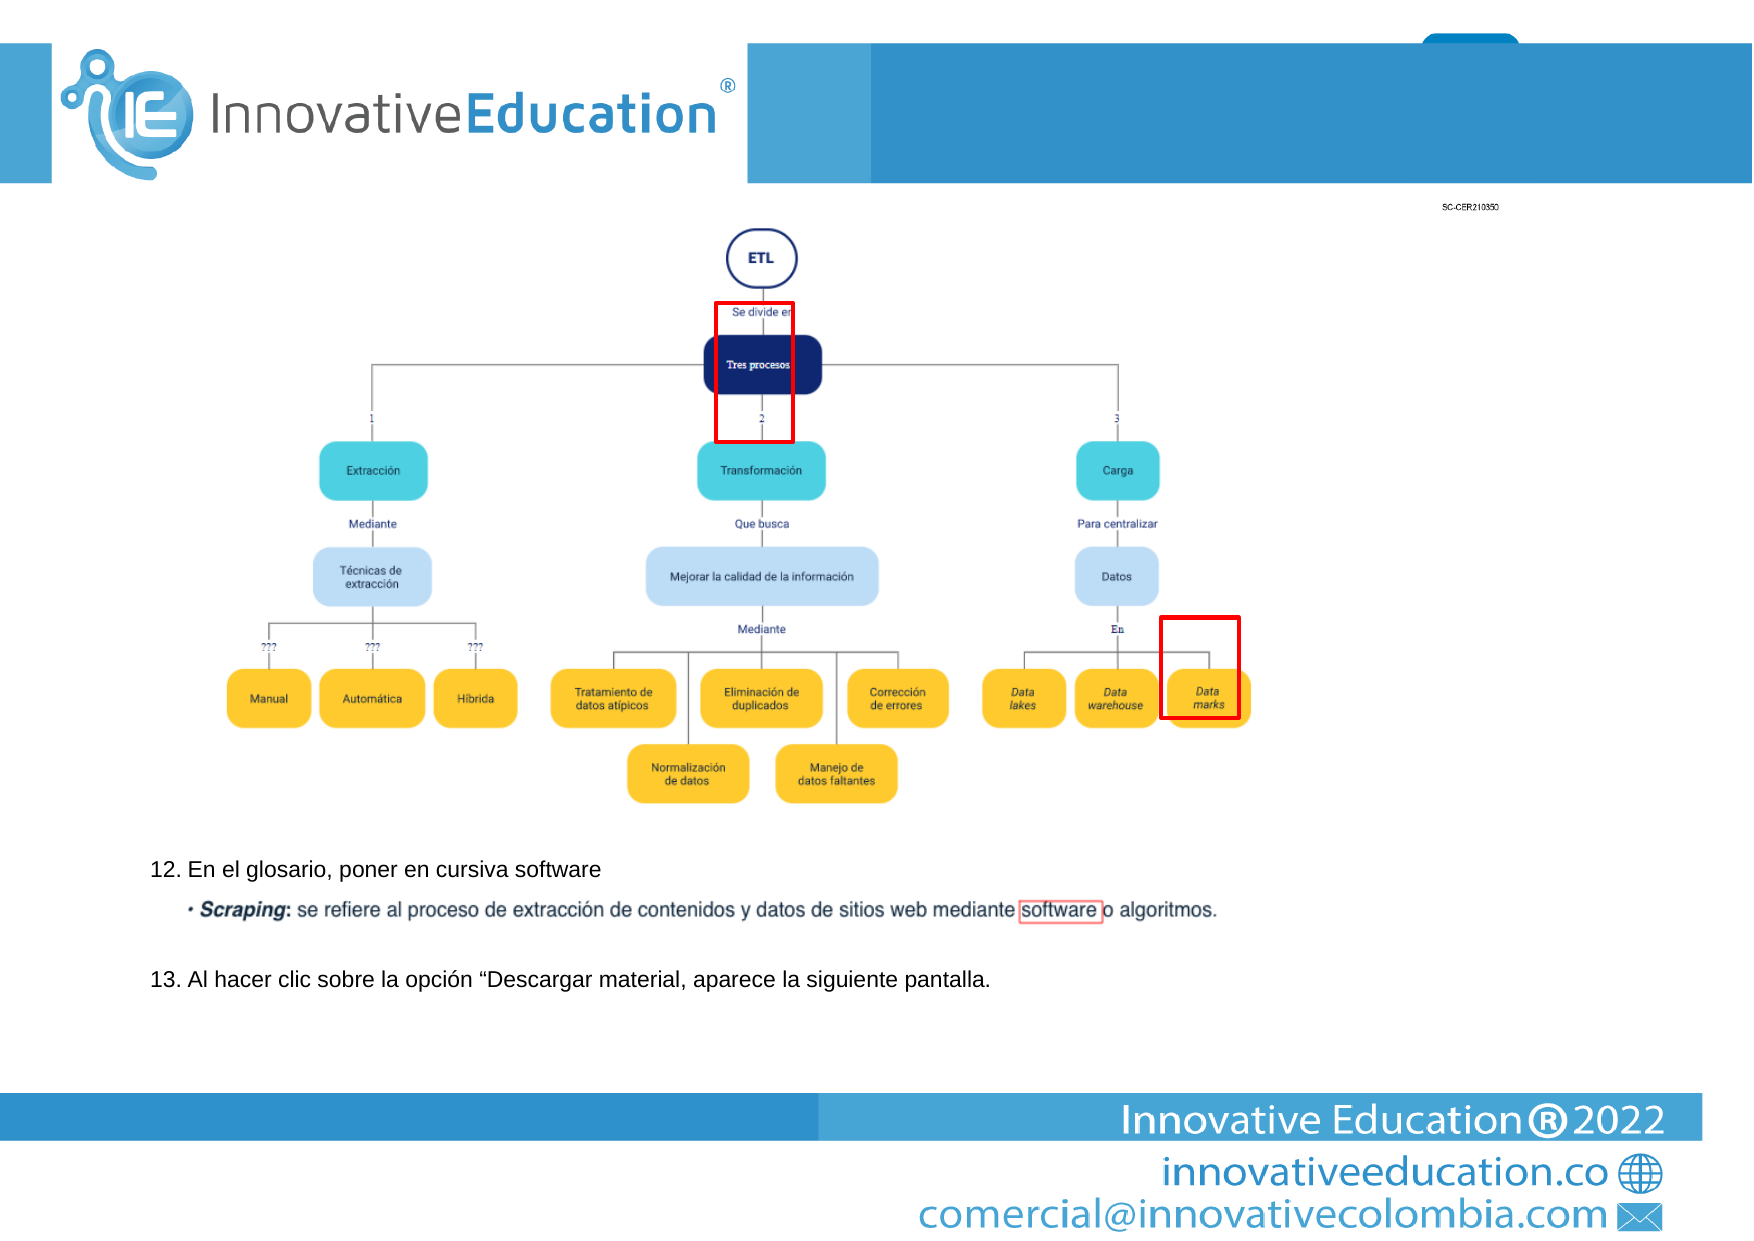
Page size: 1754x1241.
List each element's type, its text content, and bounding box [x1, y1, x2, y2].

list En el glosario, poner en cursiva software [150, 856, 1641, 883]
picture [0, 30, 1752, 213]
list Al hacer clic sobre la opción “Descargar material, aparece la siguiente pantalla. [150, 966, 1641, 992]
picture [187, 200, 1319, 823]
picture [0, 1092, 1703, 1238]
picture [187, 886, 1227, 932]
